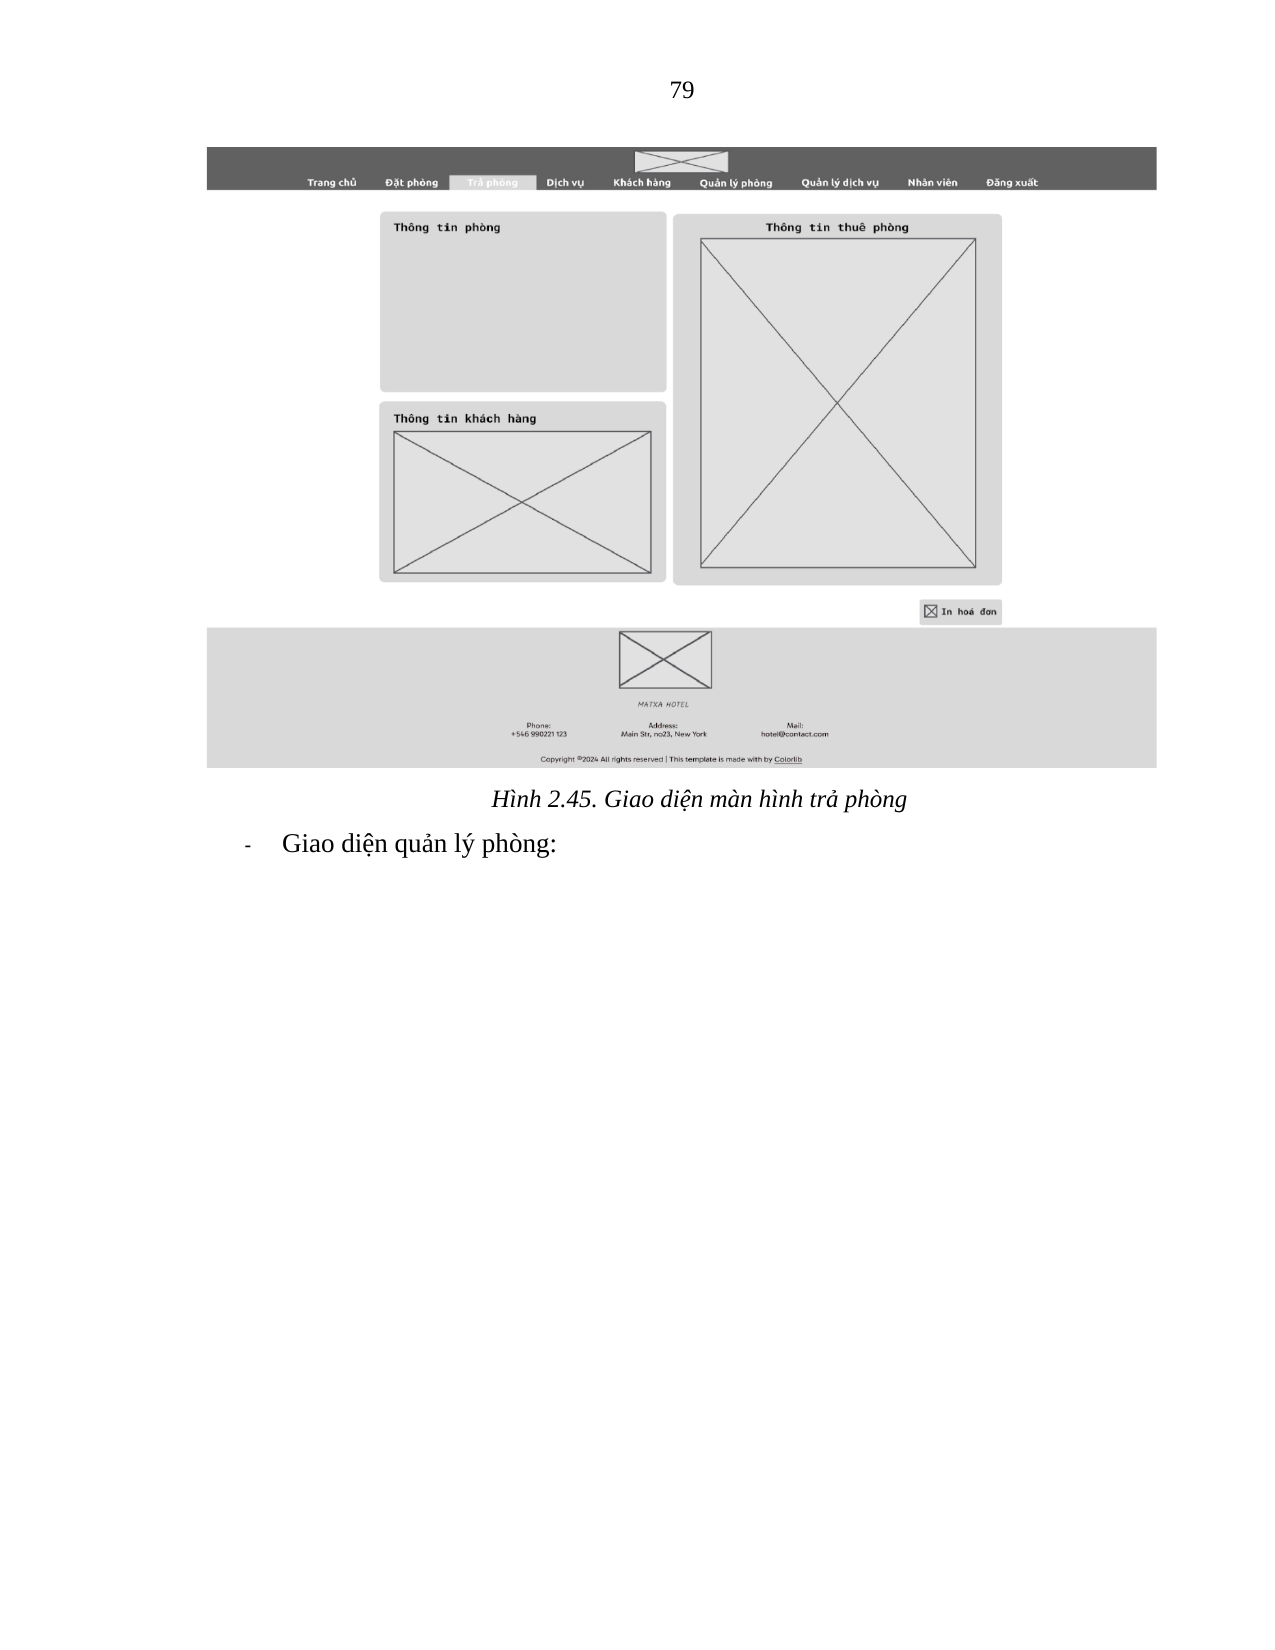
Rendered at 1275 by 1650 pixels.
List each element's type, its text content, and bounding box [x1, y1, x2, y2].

list Giao diện màn hình trả phòng [244, 784, 1157, 813]
picture [206, 147, 1157, 768]
list Giao diện quản lý phòng: [244, 827, 1157, 858]
